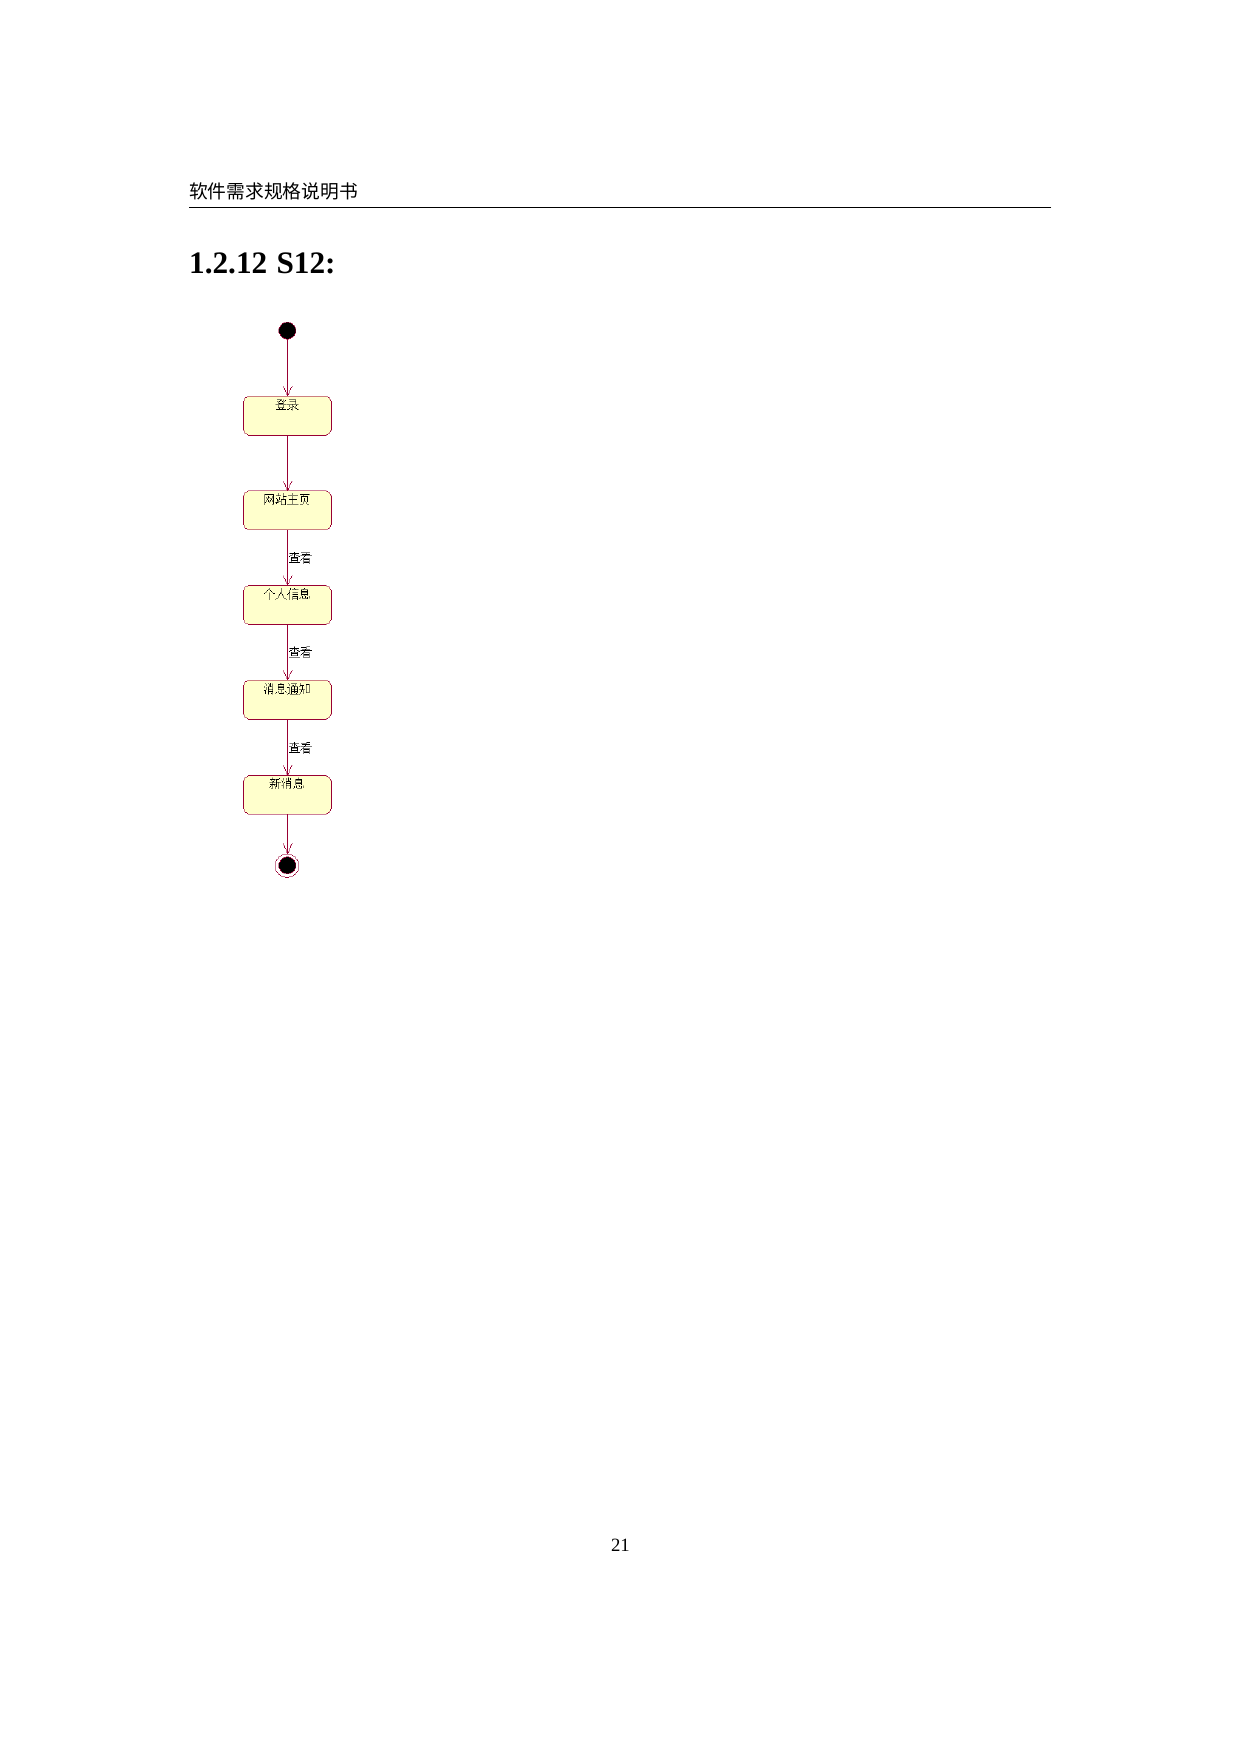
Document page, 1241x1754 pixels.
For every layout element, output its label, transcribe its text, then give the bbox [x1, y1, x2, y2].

picture [188, 308, 386, 919]
subtitle S12: [189, 244, 1051, 280]
